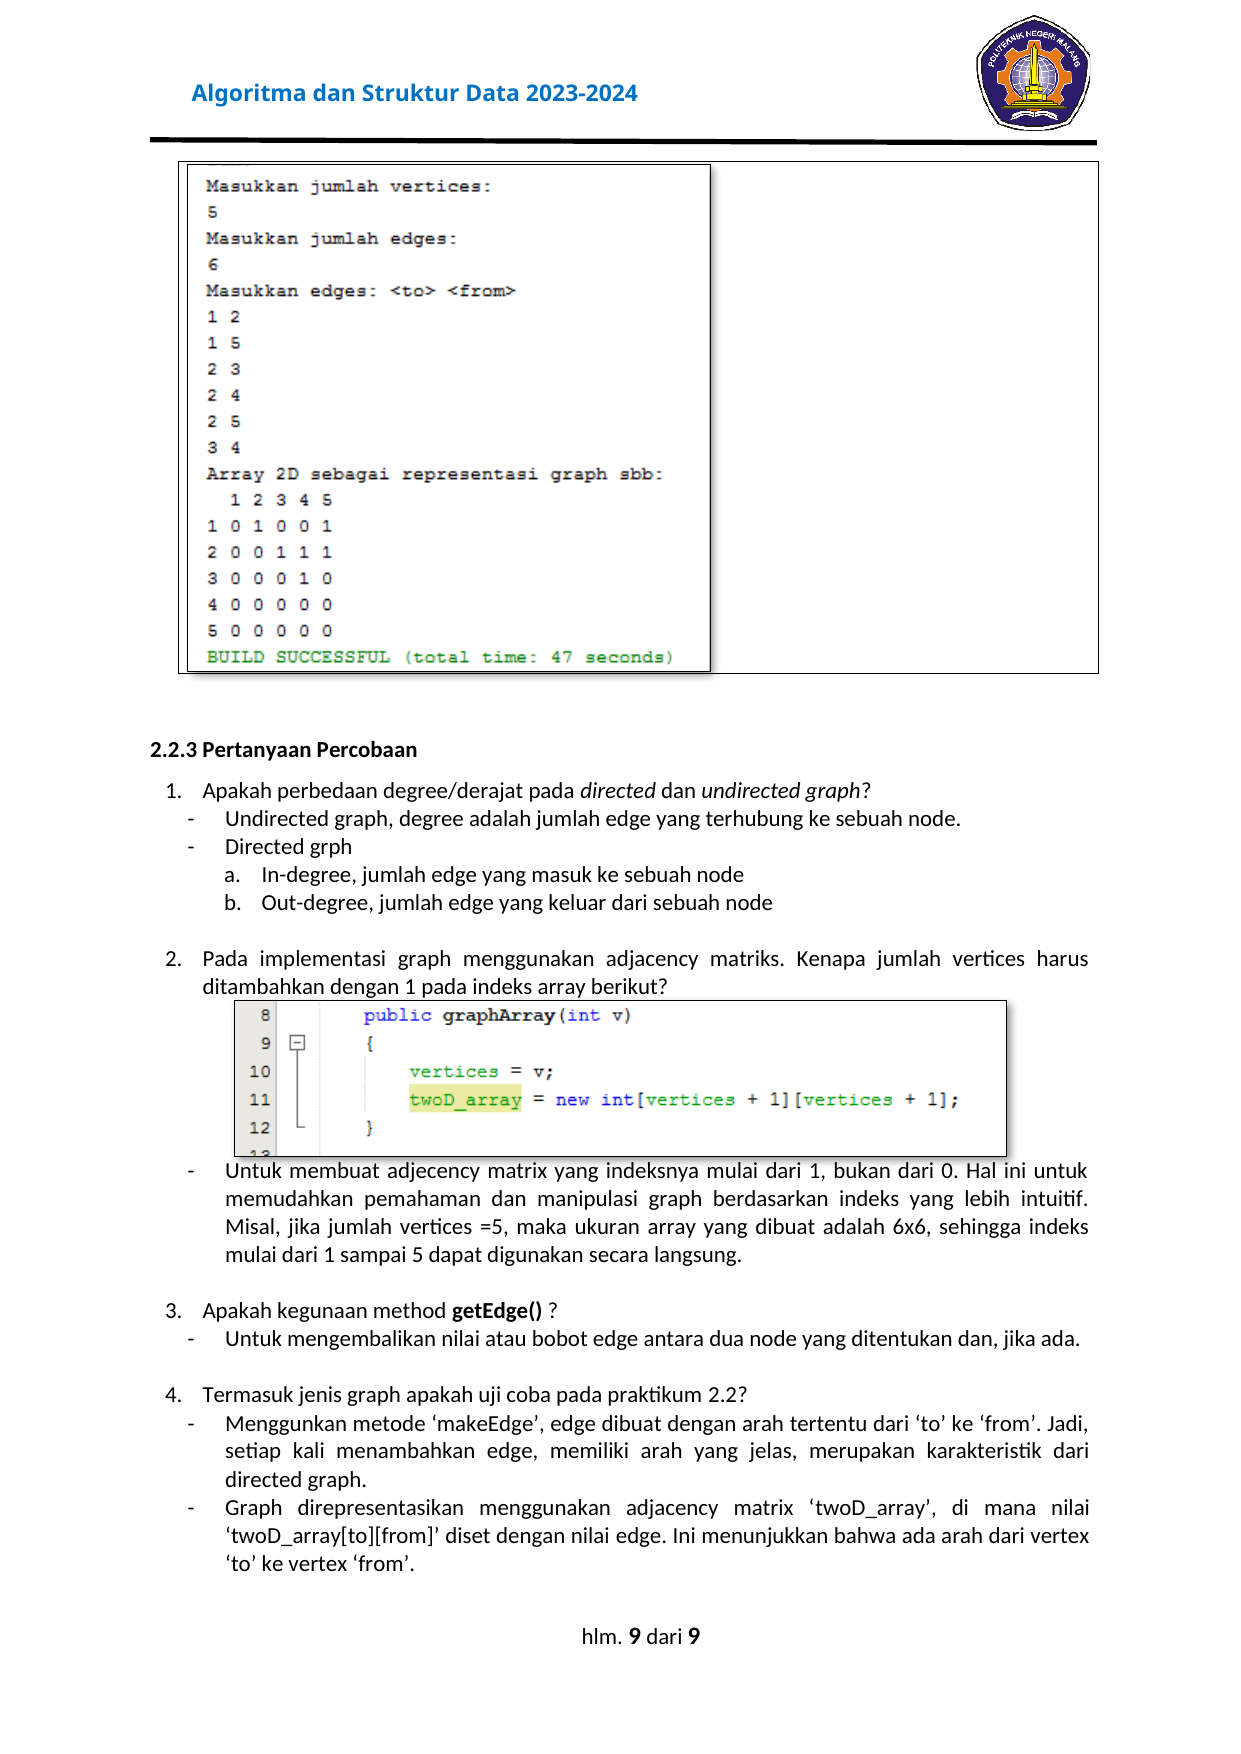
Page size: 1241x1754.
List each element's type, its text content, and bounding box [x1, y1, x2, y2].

list Directed grph [187, 832, 1090, 860]
list Out-degree, jumlah edge yang keluar dari sebuah node [224, 888, 1090, 916]
list Untuk membuat adjecency matrix yang indeksnya mulai dari 1, bukan dari 0. Hal ini untuk memudahkan pemahaman dan manipulasi graph berdasarkan indeks yang lebih intuitif. Misal, jika jumlah vertices =5, maka ukuran array yang dibuat adalah 6x6, sehingga indeks mulai dari 1 sampai 5 dapat digunakan secara langsung. [187, 1156, 1090, 1268]
list Undirected graph, degree adalah jumlah edge yang terhubung ke sebuah node. [187, 804, 1090, 832]
list Pada implementasi graph menggunakan adjacency matriks. Kenapa jumlah vertices harus ditambahkan dengan 1 pada indeks array berikut? [165, 944, 1090, 1000]
text 2.2.3 Pertanyaan Percobaan [150, 735, 1090, 763]
list Termasuk jenis graph apakah uji coba pada praktikum 2.2? [165, 1381, 1090, 1409]
picture [188, 165, 710, 671]
list Apakah kegunaan method getEdge() ? [165, 1297, 1090, 1324]
list In-degree, jumlah edge yang masuk ke sebuah node [224, 860, 1090, 888]
list Graph direpresentasikan menggunakan adjacency matrix ‘twoD_array’, di mana nilai ‘twoD_array[to][from]’ diset dengan nilai edge. Ini menunjukkan bahwa ada arah dari vertex ‘to’ ke vertex ‘from’. [187, 1493, 1090, 1577]
list Untuk mengembalikan nilai atau bobot edge antara dua node yang ditentukan dan, jika ada. [187, 1324, 1090, 1353]
list Apakah perbedaan degree/derajat pada directed dan undirected graph? [165, 776, 1090, 804]
list Menggunkan metode ‘makeEdge’, edge dibuat dengan arah tertentu dari ‘to’ ke ‘from’. Jadi, setiap kali menambahkan edge, memiliki arah yang jelas, merupakan karakteristik dari directed graph. [187, 1409, 1090, 1493]
picture [976, 15, 1091, 131]
picture [235, 1001, 1006, 1156]
